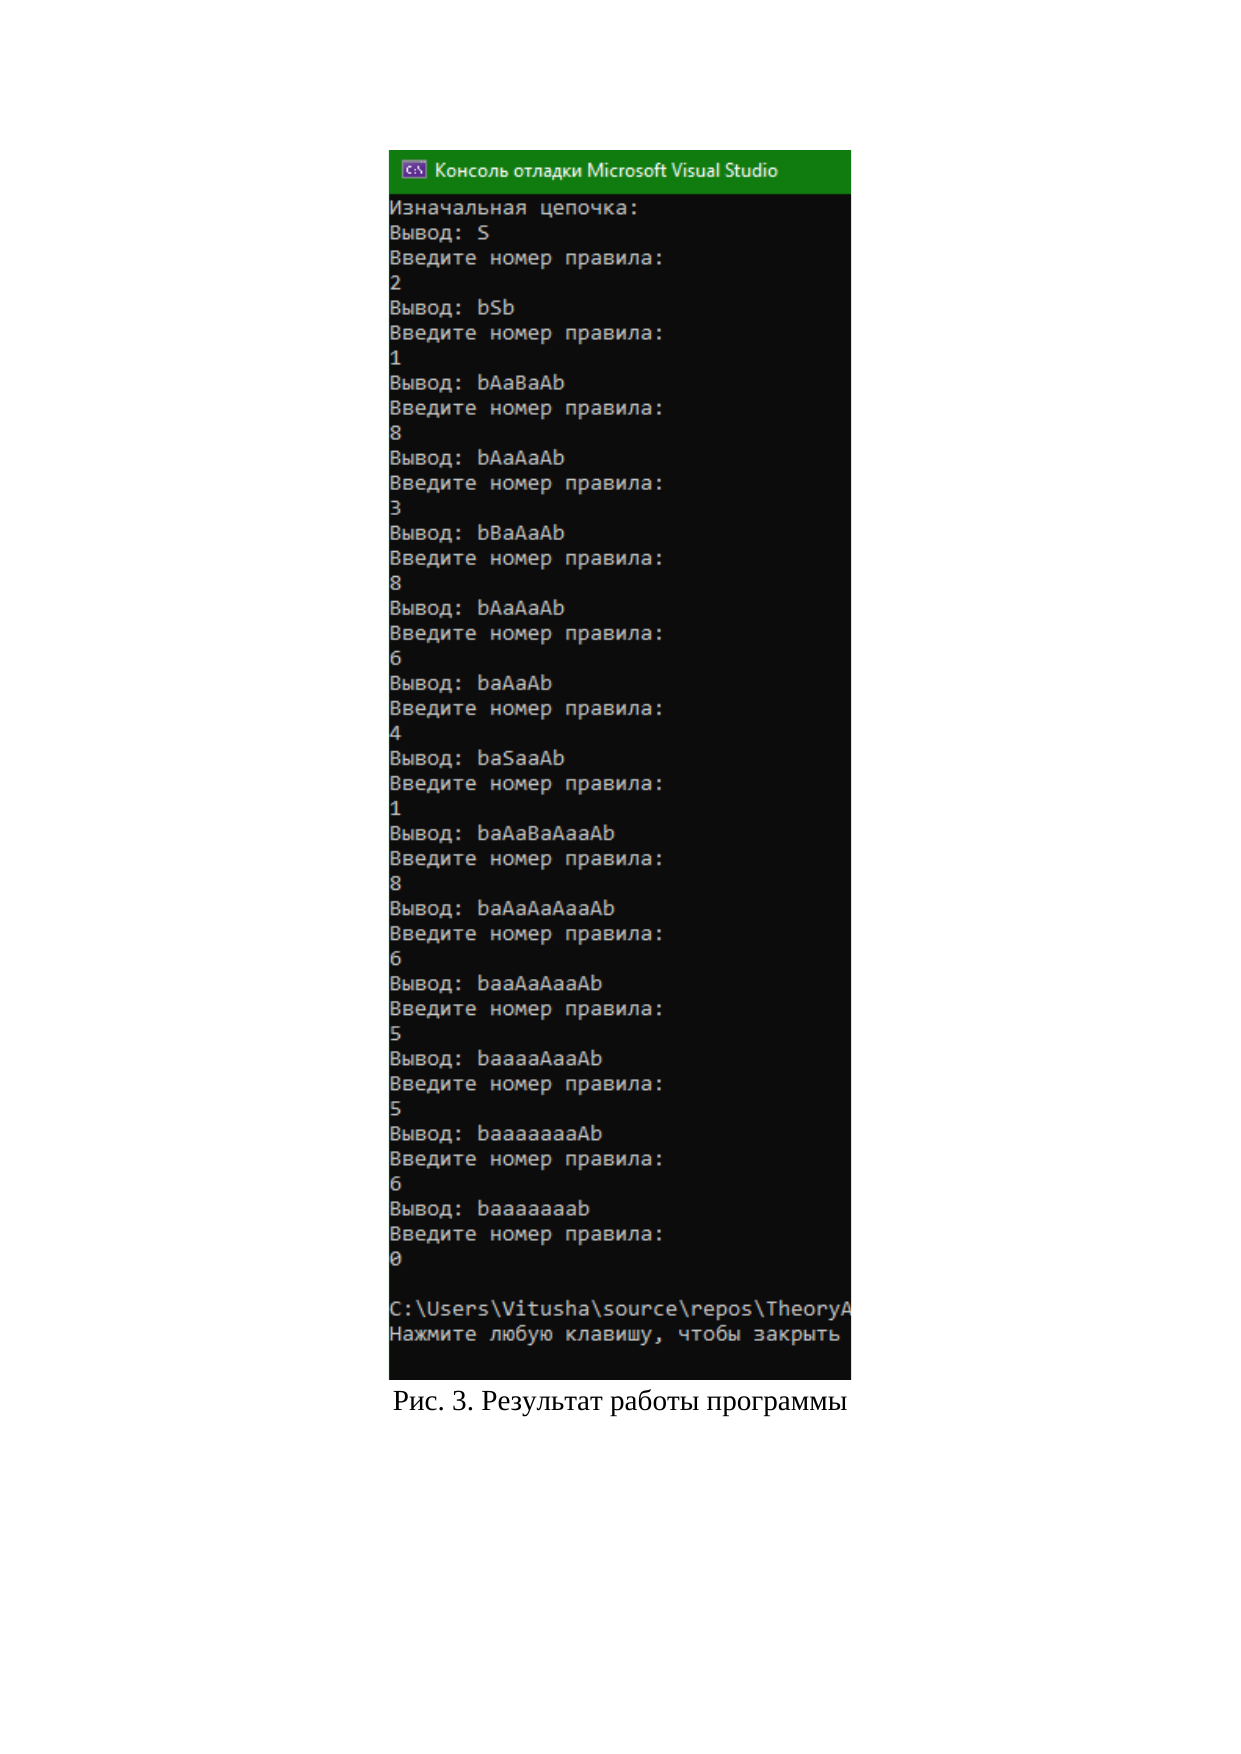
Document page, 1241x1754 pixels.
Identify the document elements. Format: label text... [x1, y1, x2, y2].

text Рис. 3. Результат работы программы [150, 1383, 1090, 1417]
picture [388, 150, 852, 1380]
